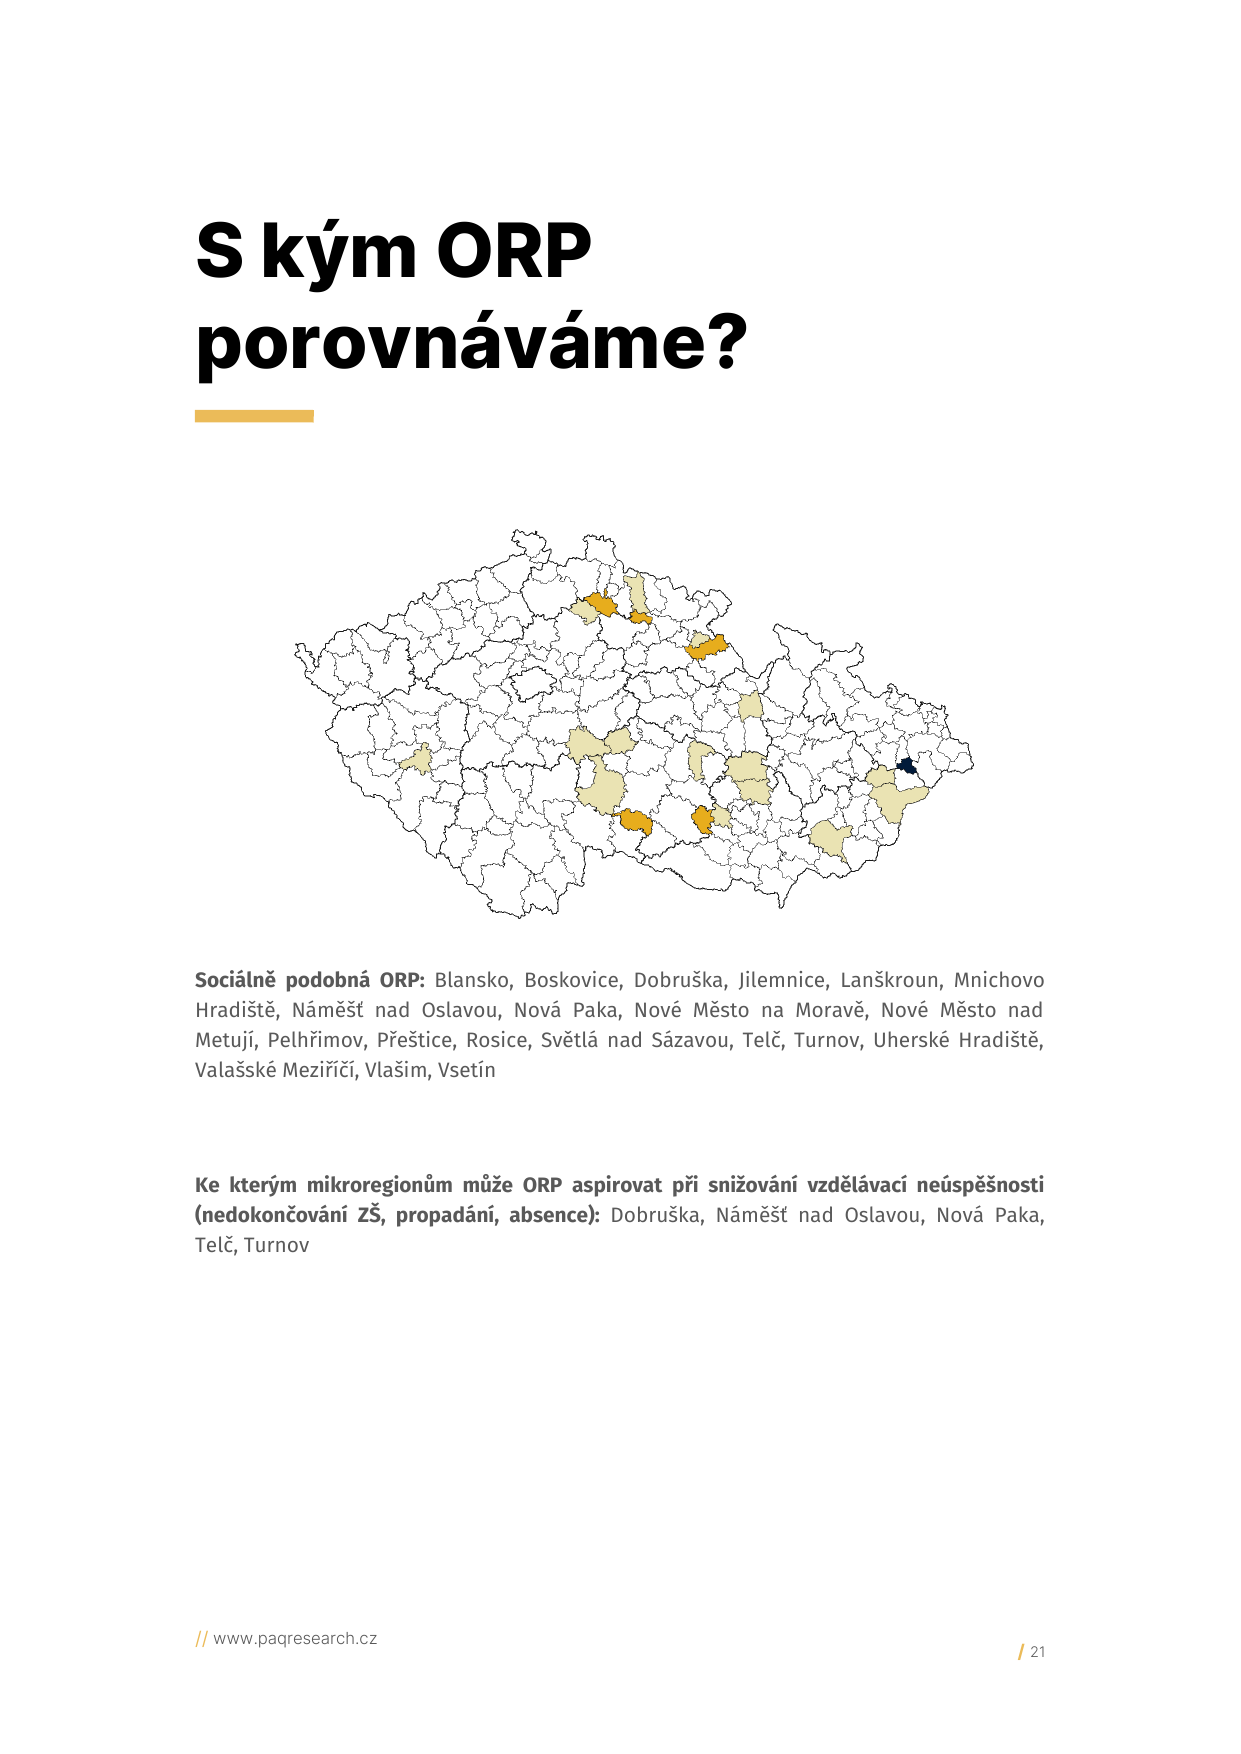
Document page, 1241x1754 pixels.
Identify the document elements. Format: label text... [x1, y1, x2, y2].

subtitle S kým ORP porovnáváme? [195, 205, 1045, 386]
text Sociálně podobná ORP: Blansko, Boskovice, Dobruška, Jilemnice, Lanškroun, Mnichovo Hradiště, Náměšť nad Oslavou, Nová Paka, Nové Město na Moravě, Nové Město nad Metují, Pelhřimov, Přeštice, Rosice, Světlá nad Sázavou, Telč, Turnov, Uherské Hradiště, Valašské Meziříčí, Vlašim, Vsetín [195, 962, 1045, 1083]
picture [194, 461, 1068, 946]
text Ke kterým mikroregionům může ORP aspirovat při snižování vzdělávací neúspěšnosti (nedokončování ZŠ, propadání, absence): Dobruška, Náměšť nad Oslavou, Nová Paka, Telč, Turnov [195, 1168, 1045, 1258]
